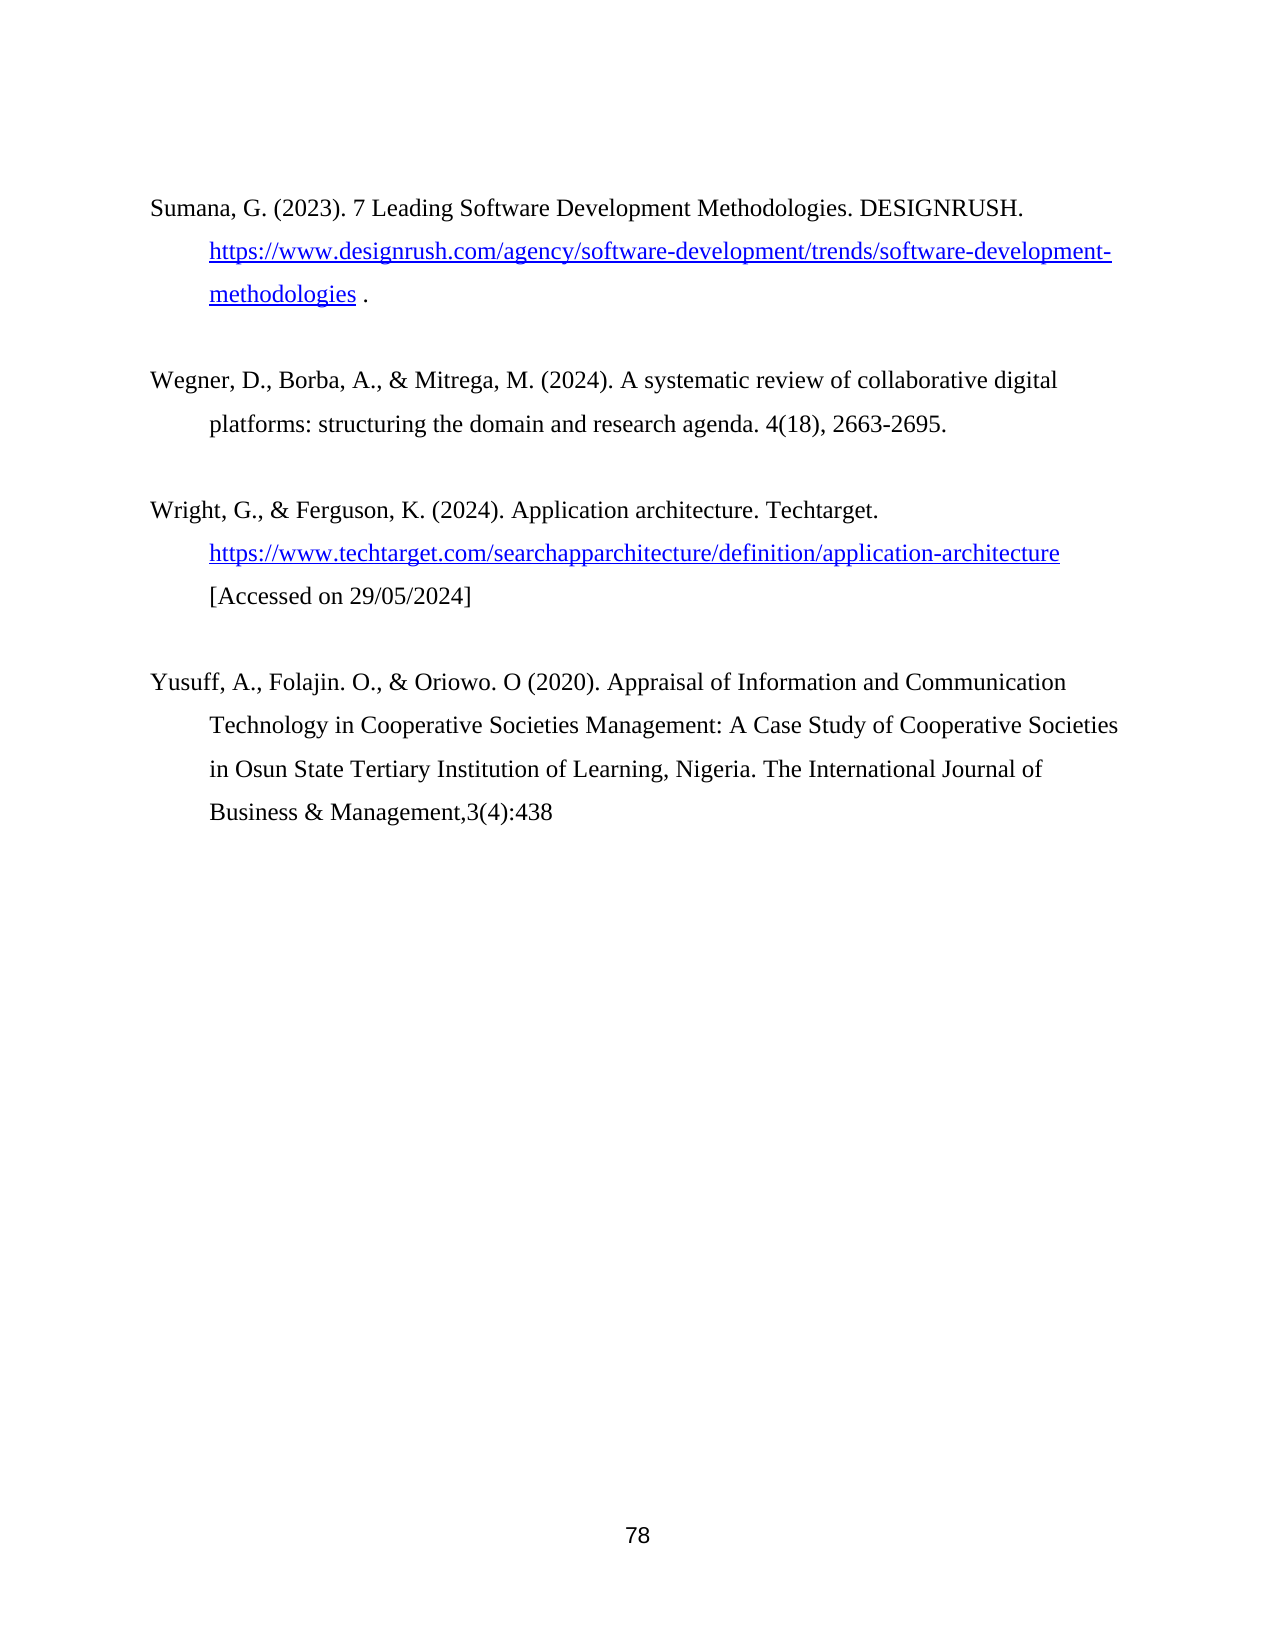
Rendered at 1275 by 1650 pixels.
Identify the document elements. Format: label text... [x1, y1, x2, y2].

text Yusuff, A., Folajin. O., & Oriowo. O (2020). Appraisal of Information and Communication Technology in Cooperative Societies Management: A Case Study of Cooperative Societies in Osun State Tertiary Institution of Learning, Nigeria. The International Journal of Business & Management,3(4):438 [150, 667, 1125, 826]
text Wegner, D., Borba, A., & Mitrega, M. (2024). A systematic review of collaborative digital platforms: structuring the domain and research agenda. 4(18), 2663-2695. [150, 366, 1125, 437]
text Wright, G., & Ferguson, K. (2024). Application architecture. Techtarget. https://www.techtarget.com/searchapparchitecture/definition/application-architecture [Accessed on 29/05/2024] [150, 495, 1125, 610]
text Sumana, G. (2023). 7 Leading Software Development Methodologies. DESIGNRUSH. https://www.designrush.com/agency/software-development/trends/software-development-methodologies . [150, 193, 1125, 308]
